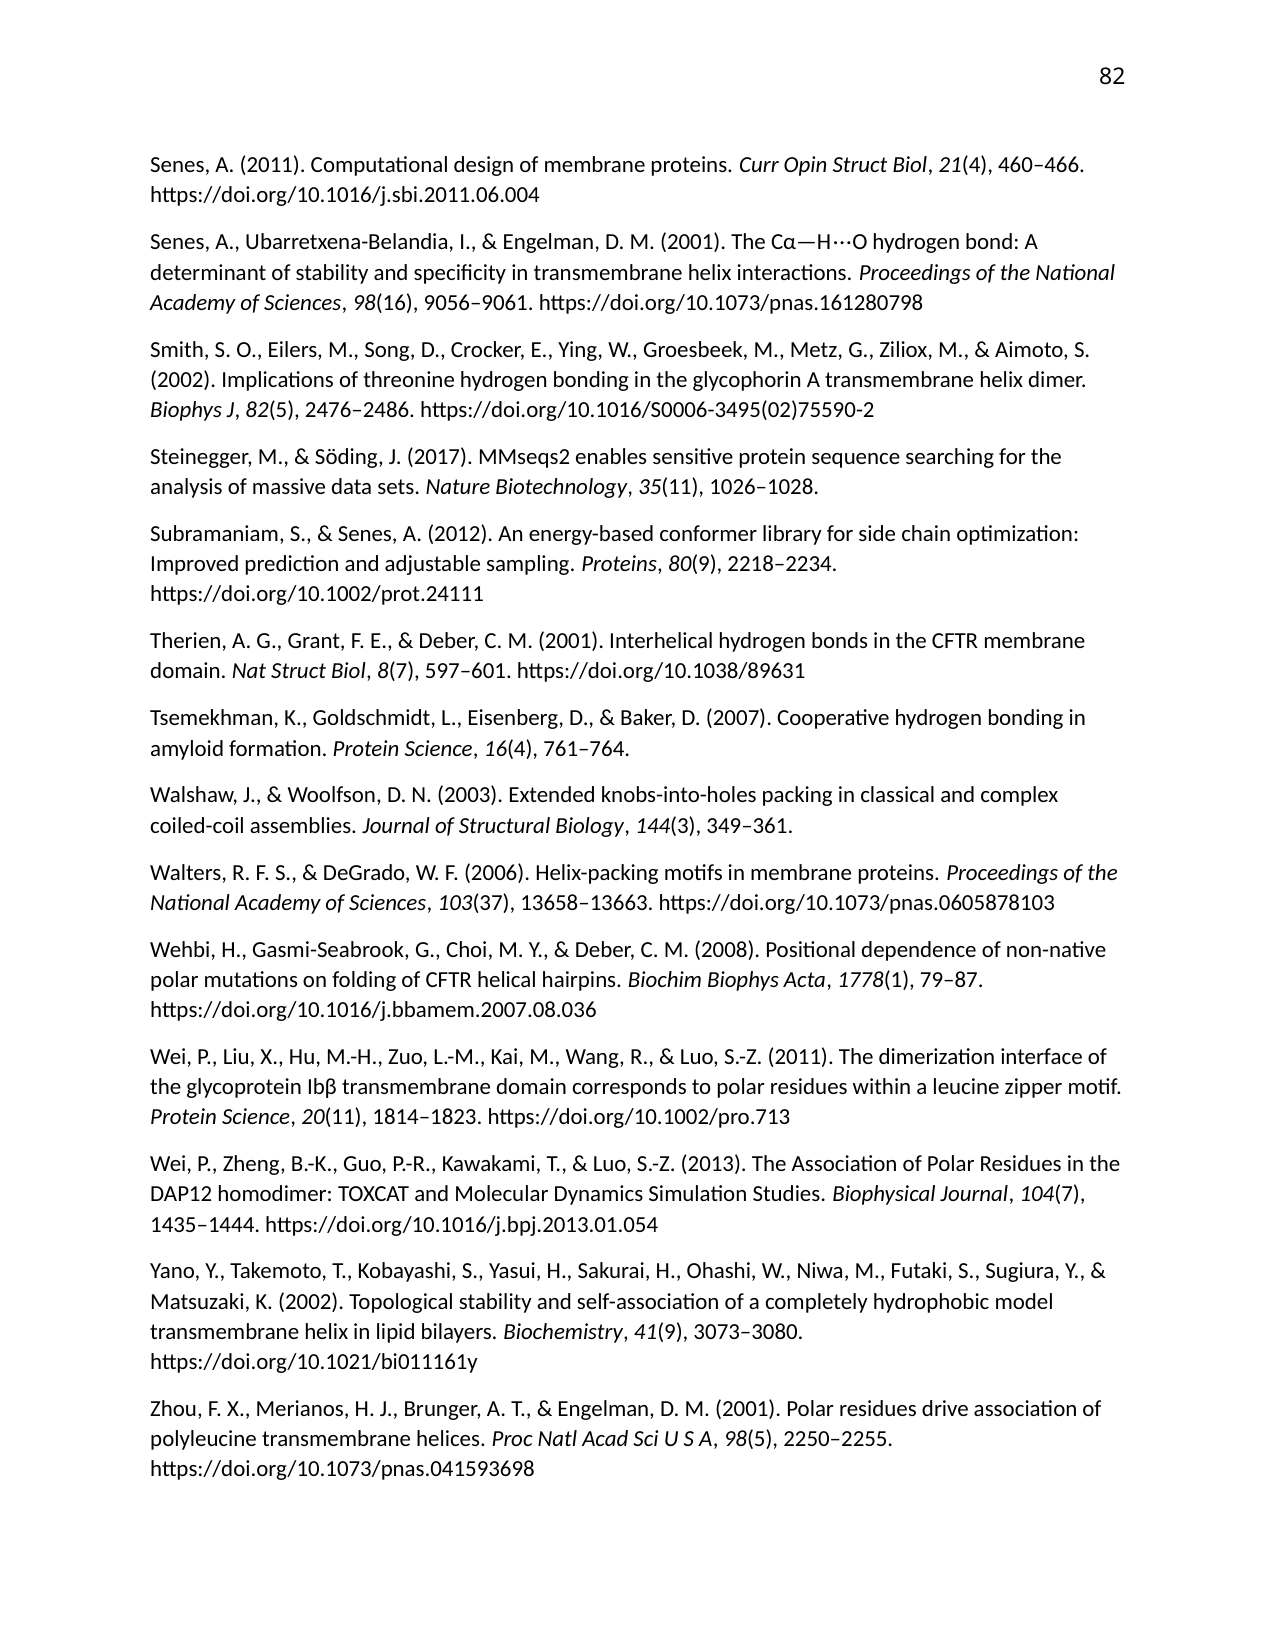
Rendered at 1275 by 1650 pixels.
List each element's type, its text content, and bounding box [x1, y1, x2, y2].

text Wei, P., Liu, X., Hu, M.-H., Zuo, L.-M., Kai, M., Wang, R., & Luo, S.-Z. (2011). The dimerization interface of the glycoprotein Ibβ transmembrane domain corresponds to polar residues within a leucine zipper motif. Protein Science, 20(11), 1814–1823. https://doi.org/10.1002/pro.713 [150, 1042, 1125, 1131]
text Therien, A. G., Grant, F. E., & Deber, C. M. (2001). Interhelical hydrogen bonds in the CFTR membrane domain. Nat Struct Biol, 8(7), 597–601. https://doi.org/10.1038/89631 [150, 626, 1125, 685]
text Yano, Y., Takemoto, T., Kobayashi, S., Yasui, H., Sakurai, H., Ohashi, W., Niwa, M., Futaki, S., Sugiura, Y., & Matsuzaki, K. (2002). Topological stability and self-association of a completely hydrophobic model transmembrane helix in lipid bilayers. Biochemistry, 41(9), 3073–3080. https://doi.org/10.1021/bi011161y [150, 1257, 1125, 1375]
text Walshaw, J., & Woolfson, D. N. (2003). Extended knobs-into-holes packing in classical and complex coiled-coil assemblies. Journal of Structural Biology, 144(3), 349–361. [150, 781, 1125, 839]
text Subramaniam, S., & Senes, A. (2012). An energy-based conformer library for side chain optimization: Improved prediction and adjustable sampling. Proteins, 80(9), 2218–2234. https://doi.org/10.1002/prot.24111 [150, 519, 1125, 608]
text Wei, P., Zheng, B.-K., Guo, P.-R., Kawakami, T., & Luo, S.-Z. (2013). The Association of Polar Residues in the DAP12 homodimer: TOXCAT and Molecular Dynamics Simulation Studies. Biophysical Journal, 104(7), 1435–1444. https://doi.org/10.1016/j.bpj.2013.01.054 [150, 1149, 1125, 1238]
text Senes, A., Ubarretxena-Belandia, I., & Engelman, D. M. (2001). The Cα—H⋅⋅⋅O hydrogen bond: A determinant of stability and specificity in transmembrane helix interactions. Proceedings of the National Academy of Sciences, 98(16), 9056–9061. https://doi.org/10.1073/pnas.161280798 [150, 227, 1125, 316]
text Wehbi, H., Gasmi-Seabrook, G., Choi, M. Y., & Deber, C. M. (2008). Positional dependence of non-native polar mutations on folding of CFTR helical hairpins. Biochim Biophys Acta, 1778(1), 79–87. https://doi.org/10.1016/j.bbamem.2007.08.036 [150, 935, 1125, 1023]
text Zhou, F. X., Merianos, H. J., Brunger, A. T., & Engelman, D. M. (2001). Polar residues drive association of polyleucine transmembrane helices. Proc Natl Acad Sci U S A, 98(5), 2250–2255. https://doi.org/10.1073/pnas.041593698 [150, 1394, 1125, 1483]
text Tsemekhman, K., Goldschmidt, L., Eisenberg, D., & Baker, D. (2007). Cooperative hydrogen bonding in amyloid formation. Protein Science, 16(4), 761–764. [150, 703, 1125, 762]
text Walters, R. F. S., & DeGrado, W. F. (2006). Helix-packing motifs in membrane proteins. Proceedings of the National Academy of Sciences, 103(37), 13658–13663. https://doi.org/10.1073/pnas.0605878103 [150, 858, 1125, 916]
text Smith, S. O., Eilers, M., Song, D., Crocker, E., Ying, W., Groesbeek, M., Metz, G., Ziliox, M., & Aimoto, S. (2002). Implications of threonine hydrogen bonding in the glycophorin A transmembrane helix dimer. Biophys J, 82(5), 2476–2486. https://doi.org/10.1016/S0006-3495(02)75590-2 [150, 335, 1125, 423]
text Senes, A. (2011). Computational design of membrane proteins. Curr Opin Struct Biol, 21(4), 460–466. https://doi.org/10.1016/j.sbi.2011.06.004 [150, 150, 1125, 208]
text Steinegger, M., & Söding, J. (2017). MMseqs2 enables sensitive protein sequence searching for the analysis of massive data sets. Nature Biotechnology, 35(11), 1026–1028. [150, 442, 1125, 500]
